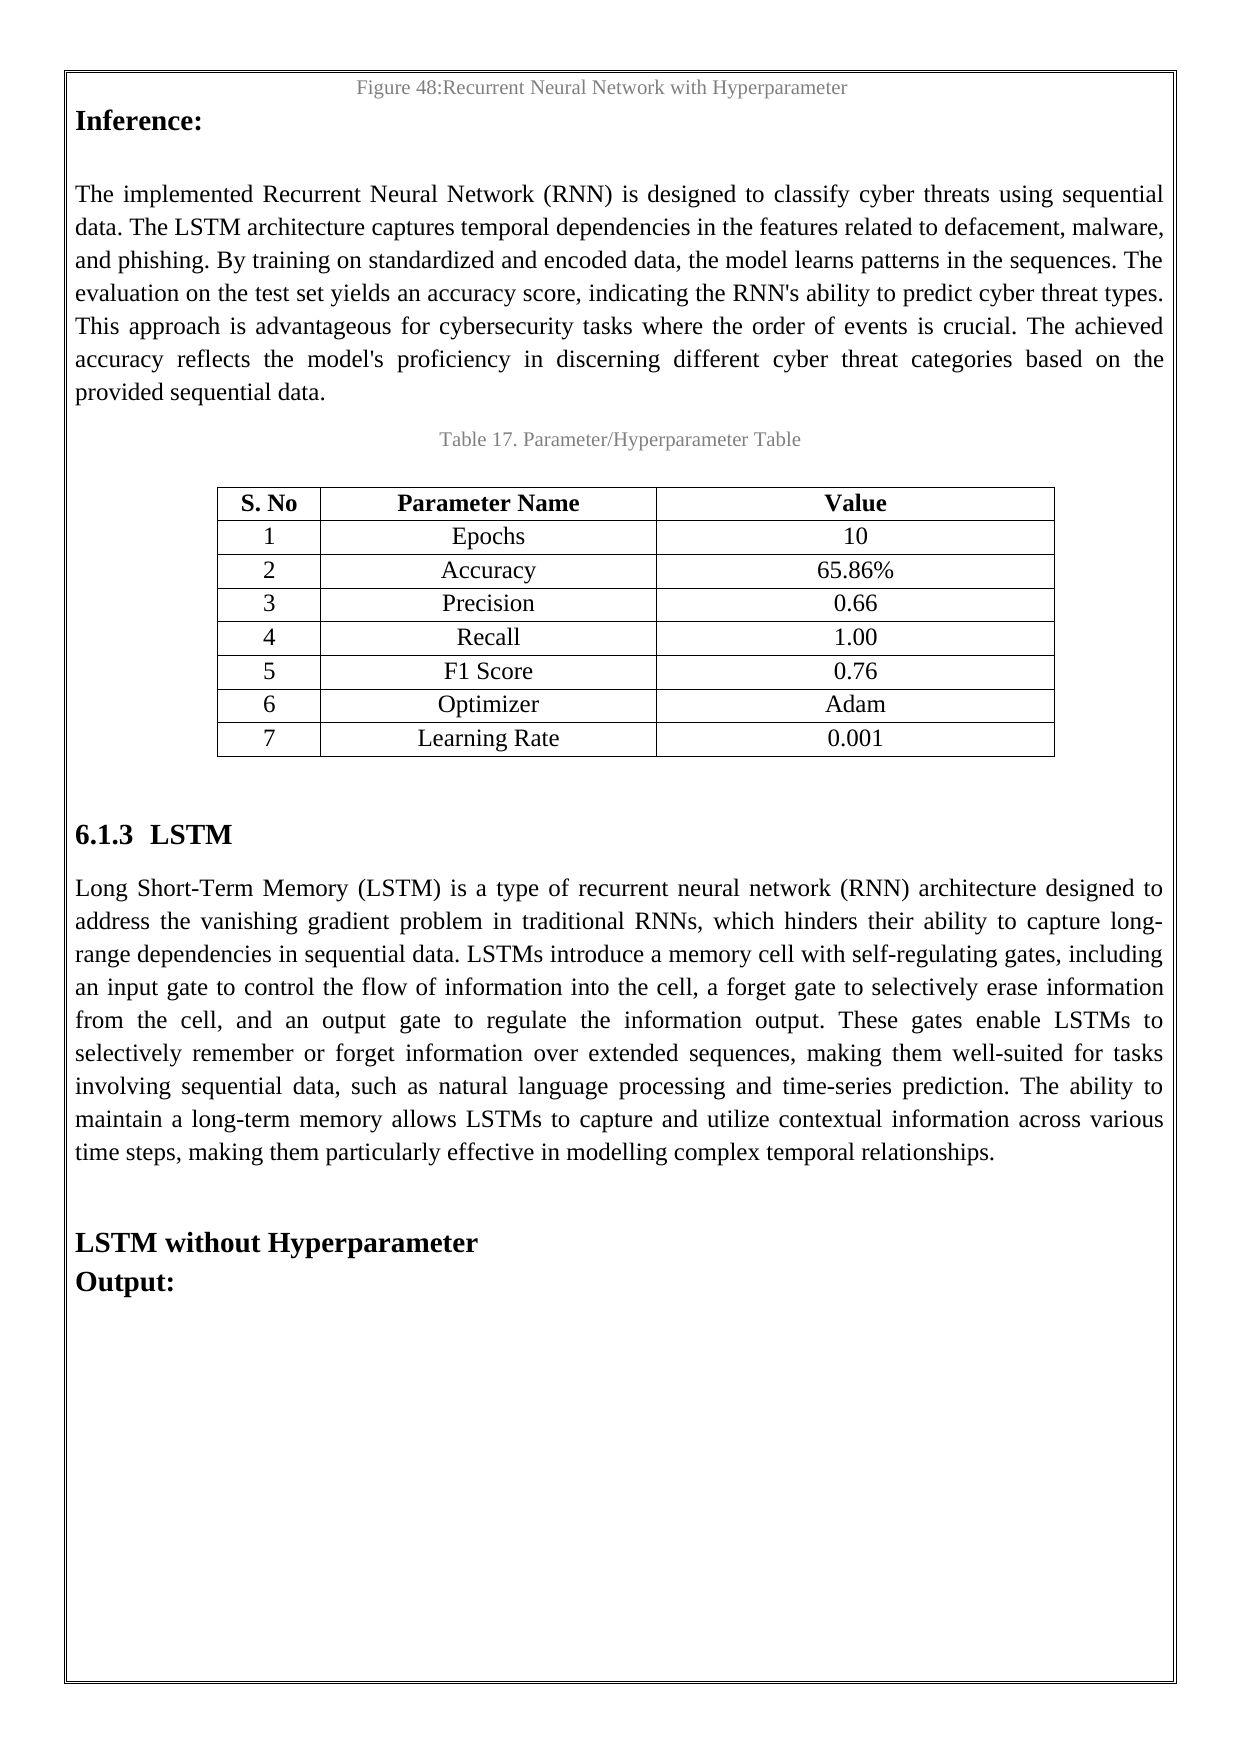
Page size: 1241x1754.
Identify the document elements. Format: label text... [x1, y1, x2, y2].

list Output: [75, 1264, 1165, 1297]
table_cell Precision [321, 589, 656, 621]
table_cell 5 [218, 656, 320, 688]
table_cell F1 Score [321, 656, 656, 688]
table_cell 3 [218, 589, 320, 621]
table_cell 7 [218, 723, 320, 756]
table_cell 6 [218, 690, 320, 722]
table_cell 1.00 [657, 622, 1054, 655]
table_cell 10 [657, 521, 1054, 554]
table_header Parameter Name [321, 488, 656, 520]
table_cell Accuracy [321, 555, 656, 587]
list LSTM [75, 817, 1165, 851]
text Table 17. Parameter/Hyperparameter Table [75, 427, 1165, 451]
table_cell Adam [657, 690, 1054, 722]
table_cell 0.76 [657, 656, 1054, 688]
list The implemented Recurrent Neural Network (RNN) is designed to classify cyber threats using sequential data. The LSTM architecture captures temporal dependencies in the features related to defacement, malware, and phishing. By training on standardized and encoded data, the model learns patterns in the sequences. The evaluation on the test set yields an accuracy score, indicating the RNN's ability to predict cyber threat types. This approach is advantageous for cybersecurity tasks where the order of events is crucial. The achieved accuracy reflects the model's proficiency in discerning different cyber threat categories based on the provided sequential data. [75, 141, 1165, 406]
list Inference: [75, 103, 1165, 136]
table_cell 4 [218, 622, 320, 655]
table_cell Learning Rate [321, 723, 656, 756]
table_cell 0.66 [657, 589, 1054, 621]
list LSTM without Hyperparameter [75, 1225, 1165, 1259]
table_header S. No [218, 488, 320, 520]
table_cell Epochs [321, 521, 656, 554]
table_cell 1 [218, 521, 320, 554]
table_cell 0.001 [657, 723, 1054, 756]
table_cell Optimizer [321, 690, 656, 722]
list Figure 48:Recurrent Neural Network with Hyperparameter [75, 75, 1165, 99]
table_cell 2 [218, 555, 320, 587]
table_cell 65.86% [657, 555, 1054, 587]
table_cell Recall [321, 622, 656, 655]
text Long Short-Term Memory (LSTM) is a type of recurrent neural network (RNN) architecture designed to address the vanishing gradient problem in traditional RNNs, which hinders their ability to capture long-range dependencies in sequential data. LSTMs introduce a memory cell with self-regulating gates, including an input gate to control the flow of information into the cell, a forget gate to selectively erase information from the cell, and an output gate to regulate the information output. These gates enable LSTMs to selectively remember or forget information over extended sequences, making them well-suited for tasks involving sequential data, such as natural language processing and time-series prediction. The ability to maintain a long-term memory allows LSTMs to capture and utilize contextual information across various time steps, making them particularly effective in modelling complex temporal relationships. [75, 873, 1165, 1166]
table_header Value [657, 488, 1054, 520]
